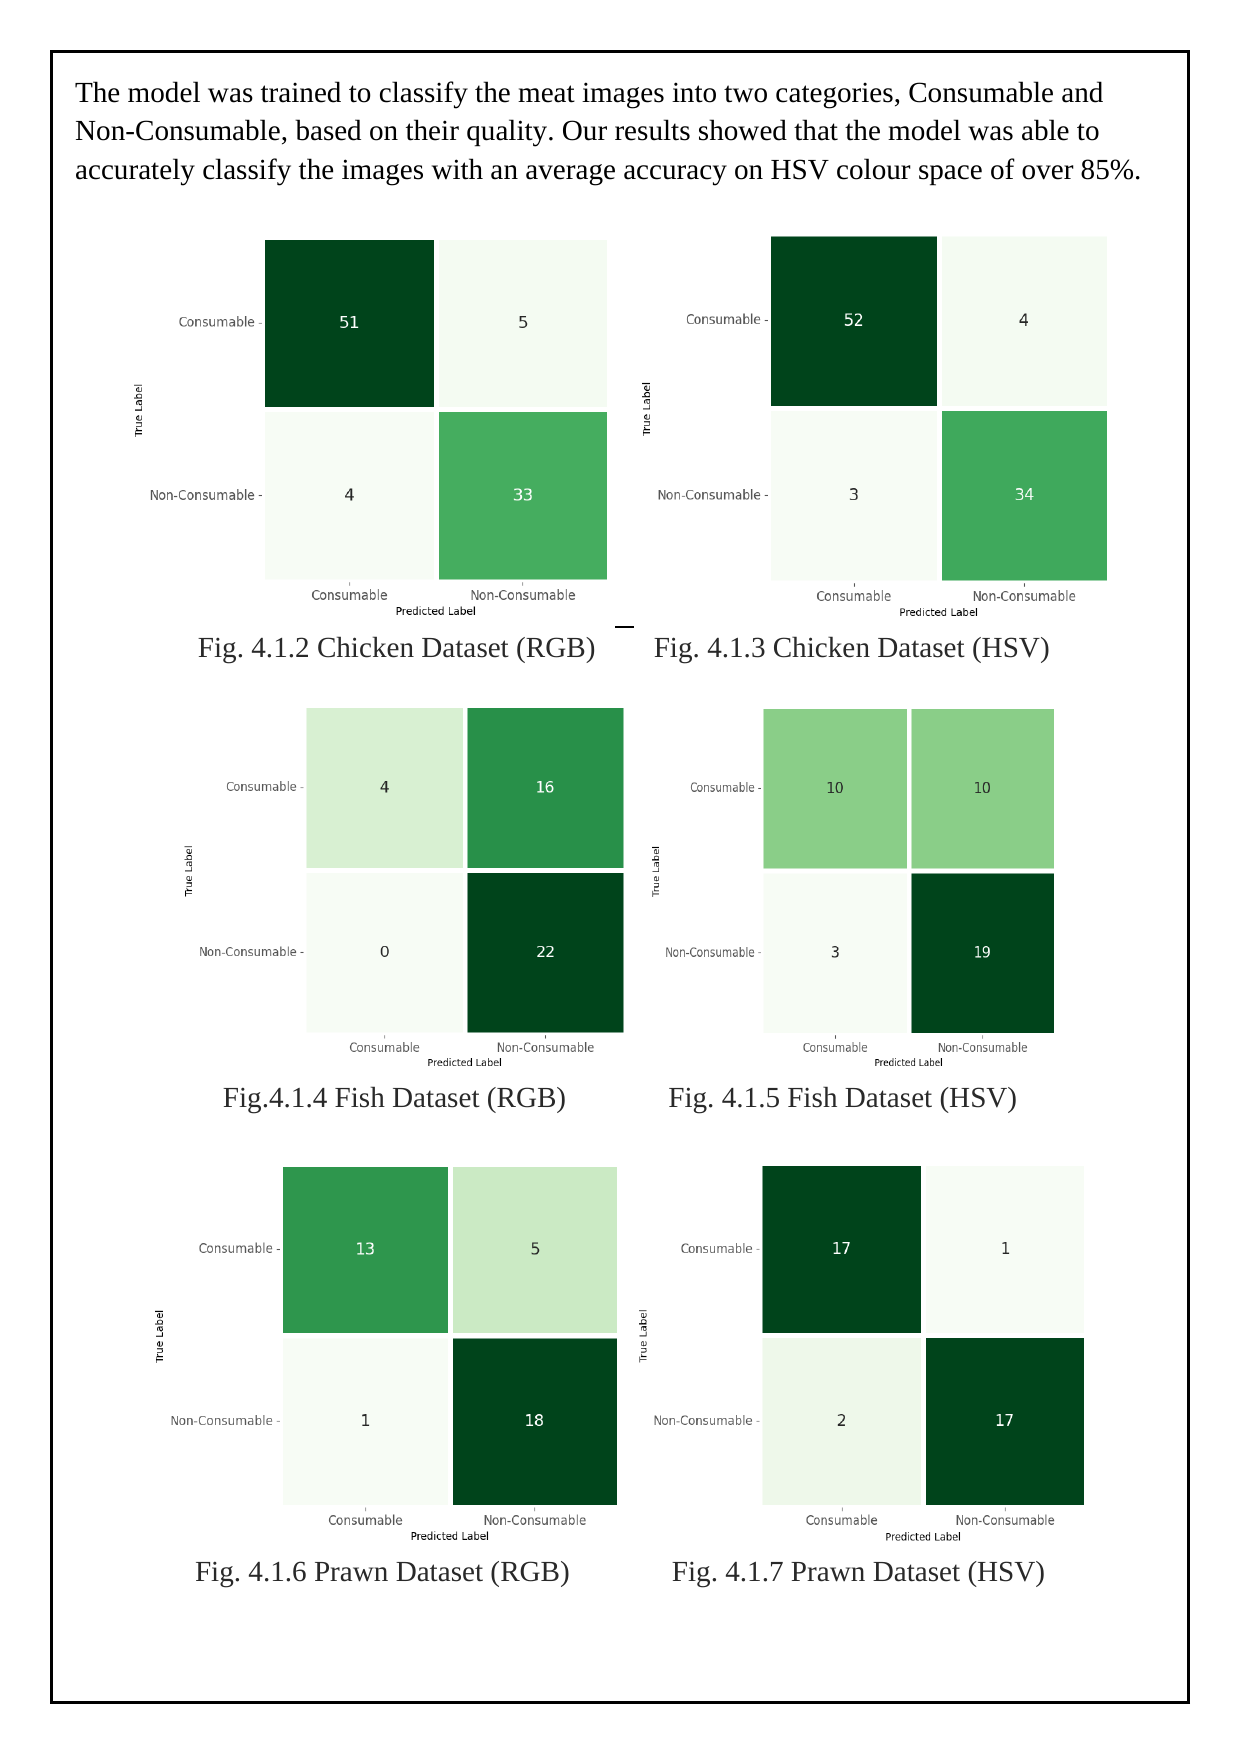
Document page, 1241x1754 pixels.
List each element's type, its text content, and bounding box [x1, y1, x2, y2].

picture [148, 1156, 626, 1549]
picture [127, 229, 615, 624]
text Fig. 4.1.6 Prawn Dataset (RGB) Fig. 4.1.7 Prawn Dataset (HSV) [75, 1554, 1165, 1587]
picture [632, 1160, 1093, 1549]
picture [633, 230, 1113, 624]
text The model was trained to classify the meat images into two categories, Consumable and Non-Consumable, based on their quality. Our results showed that the model was able to accurately classify the images with an average accuracy on HSV colour space of over 85%. [75, 75, 1165, 186]
picture [646, 699, 1062, 1075]
text Fig.4.1.4 Fish Dataset (RGB) Fig. 4.1.5 Fish Dataset (HSV) [75, 1080, 1165, 1113]
picture [178, 698, 632, 1075]
text Fig. 4.1.2 Chicken Dataset (RGB) Fig. 4.1.3 Chicken Dataset (HSV) [75, 630, 1165, 664]
